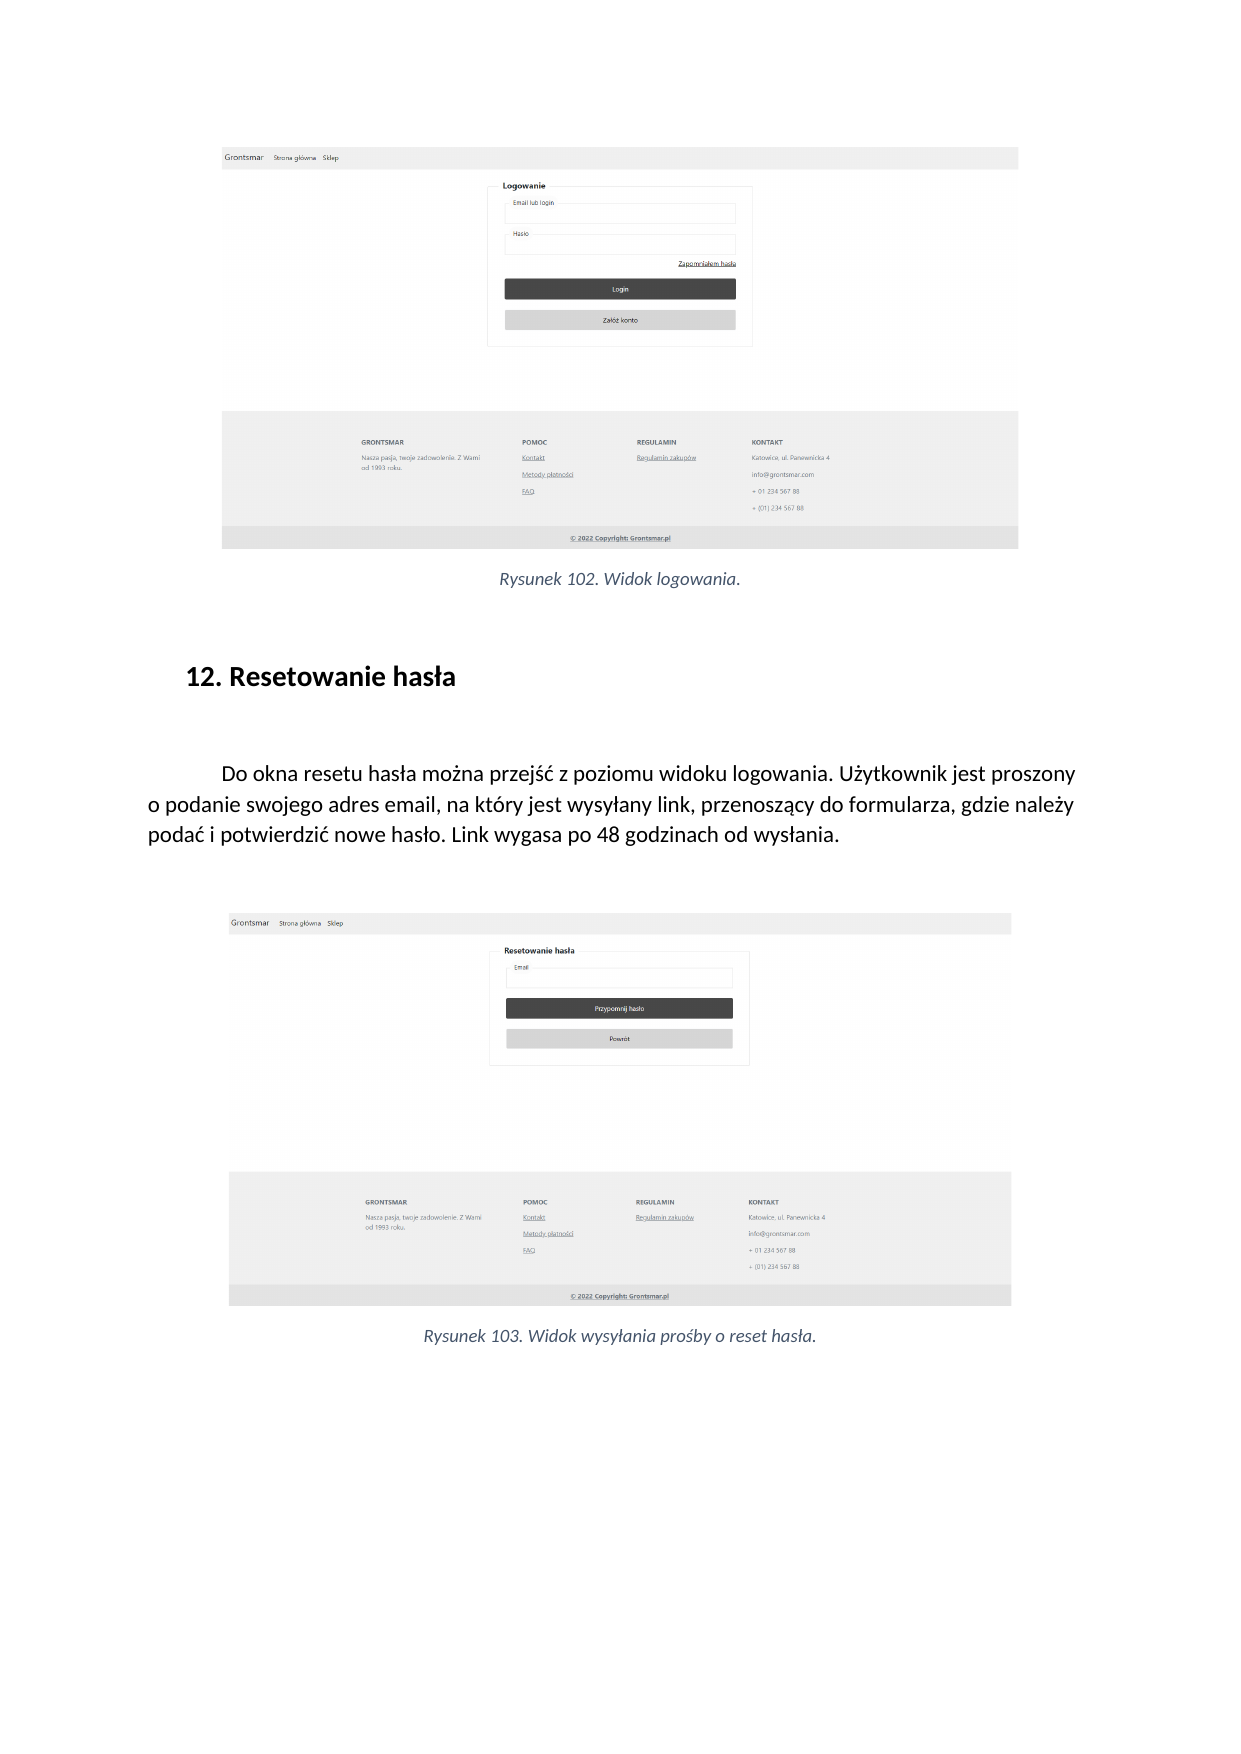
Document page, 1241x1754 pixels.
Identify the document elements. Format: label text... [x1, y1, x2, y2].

picture [228, 913, 1012, 1306]
subtitle Resetowanie hasła [185, 658, 1093, 693]
text Do okna resetu hasła można przejść z poziomu widoku logowania. Użytkownik jest proszony o podanie swojego adres email, na który jest wysyłany link, przenoszący do formularza, gdzie należy podać i potwierdzić nowe hasło. Link wygasa po 48 godzinach od wysłania. [148, 759, 1093, 848]
picture [221, 147, 1019, 549]
